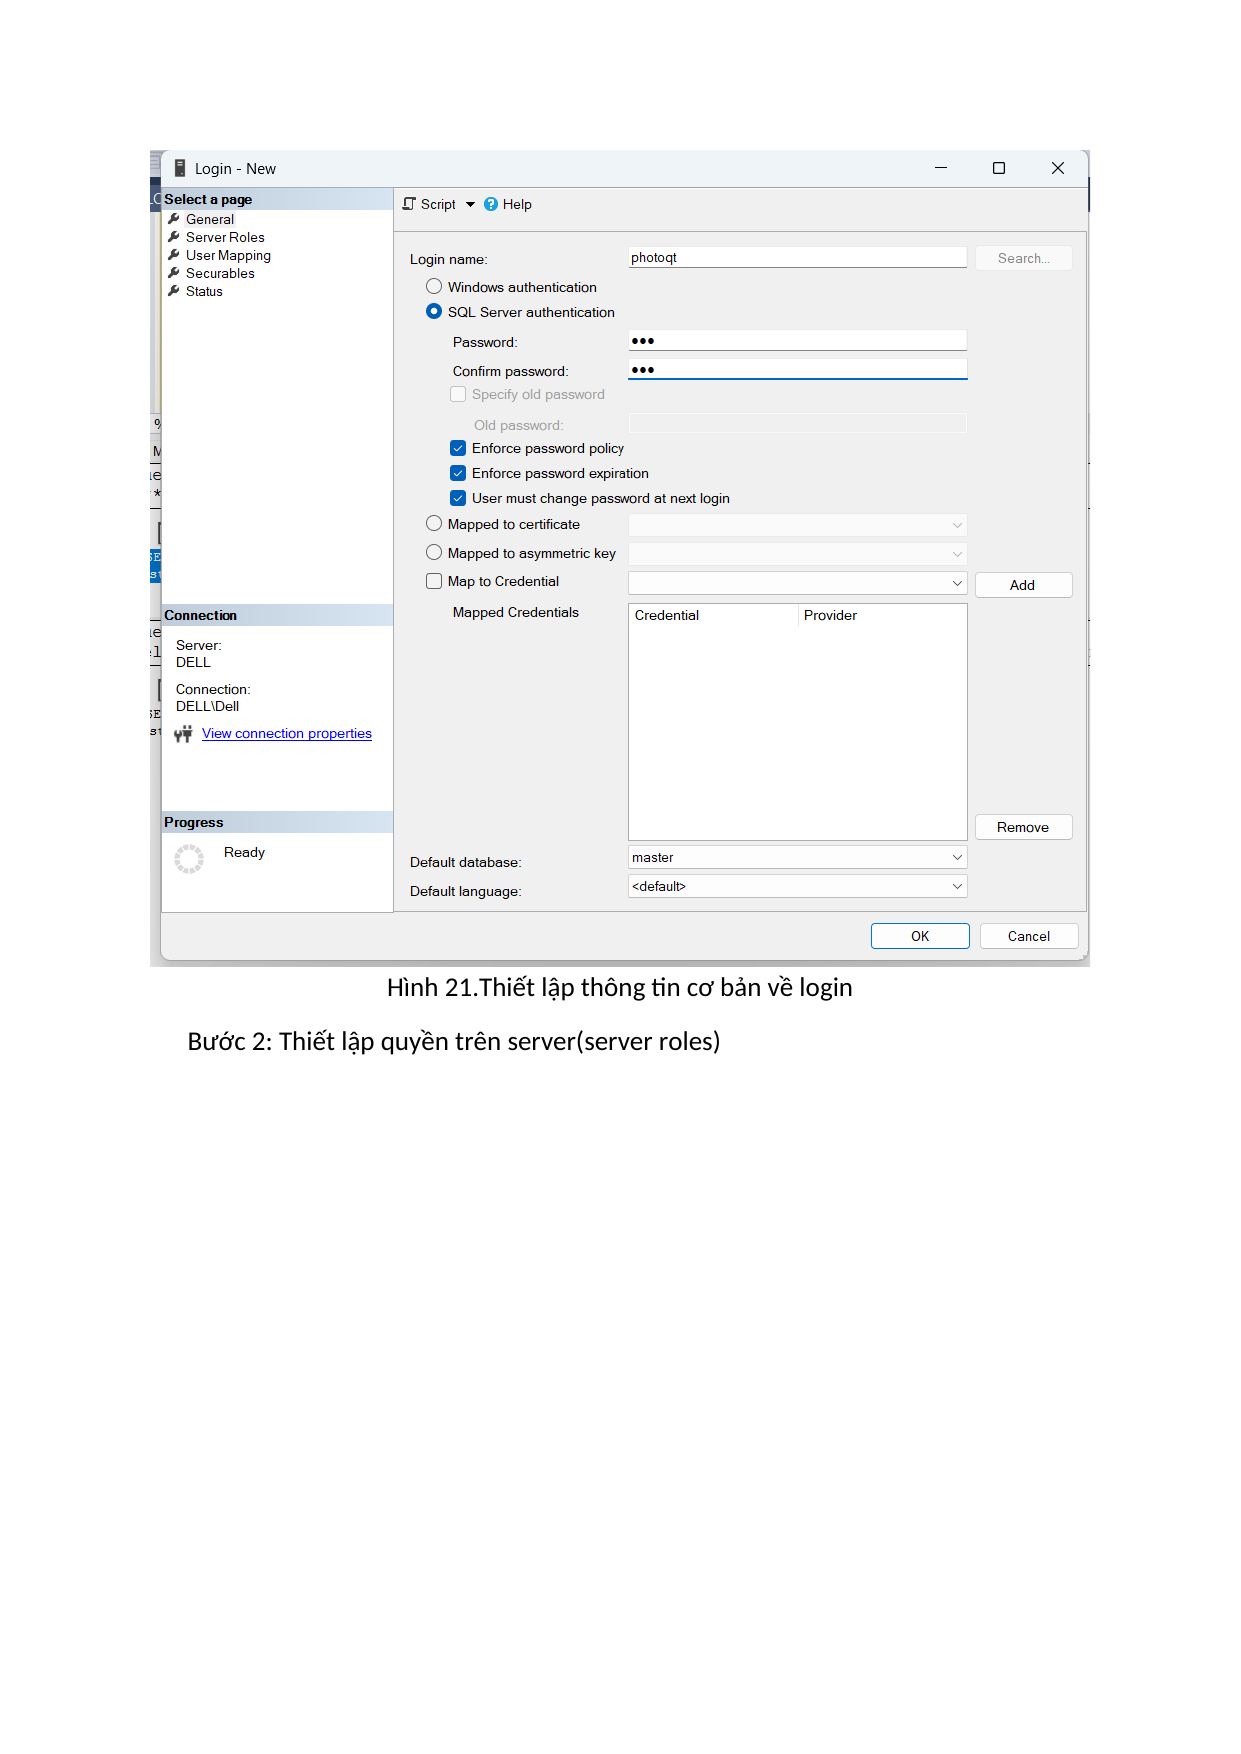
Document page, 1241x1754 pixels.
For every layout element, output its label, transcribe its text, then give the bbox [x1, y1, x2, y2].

picture [150, 150, 1091, 967]
text Bước 2: Thiết lập quyền trên server(server roles) [187, 1024, 1090, 1057]
text Hình 21.Thiết lập thông tin cơ bản về login [150, 971, 1090, 1003]
